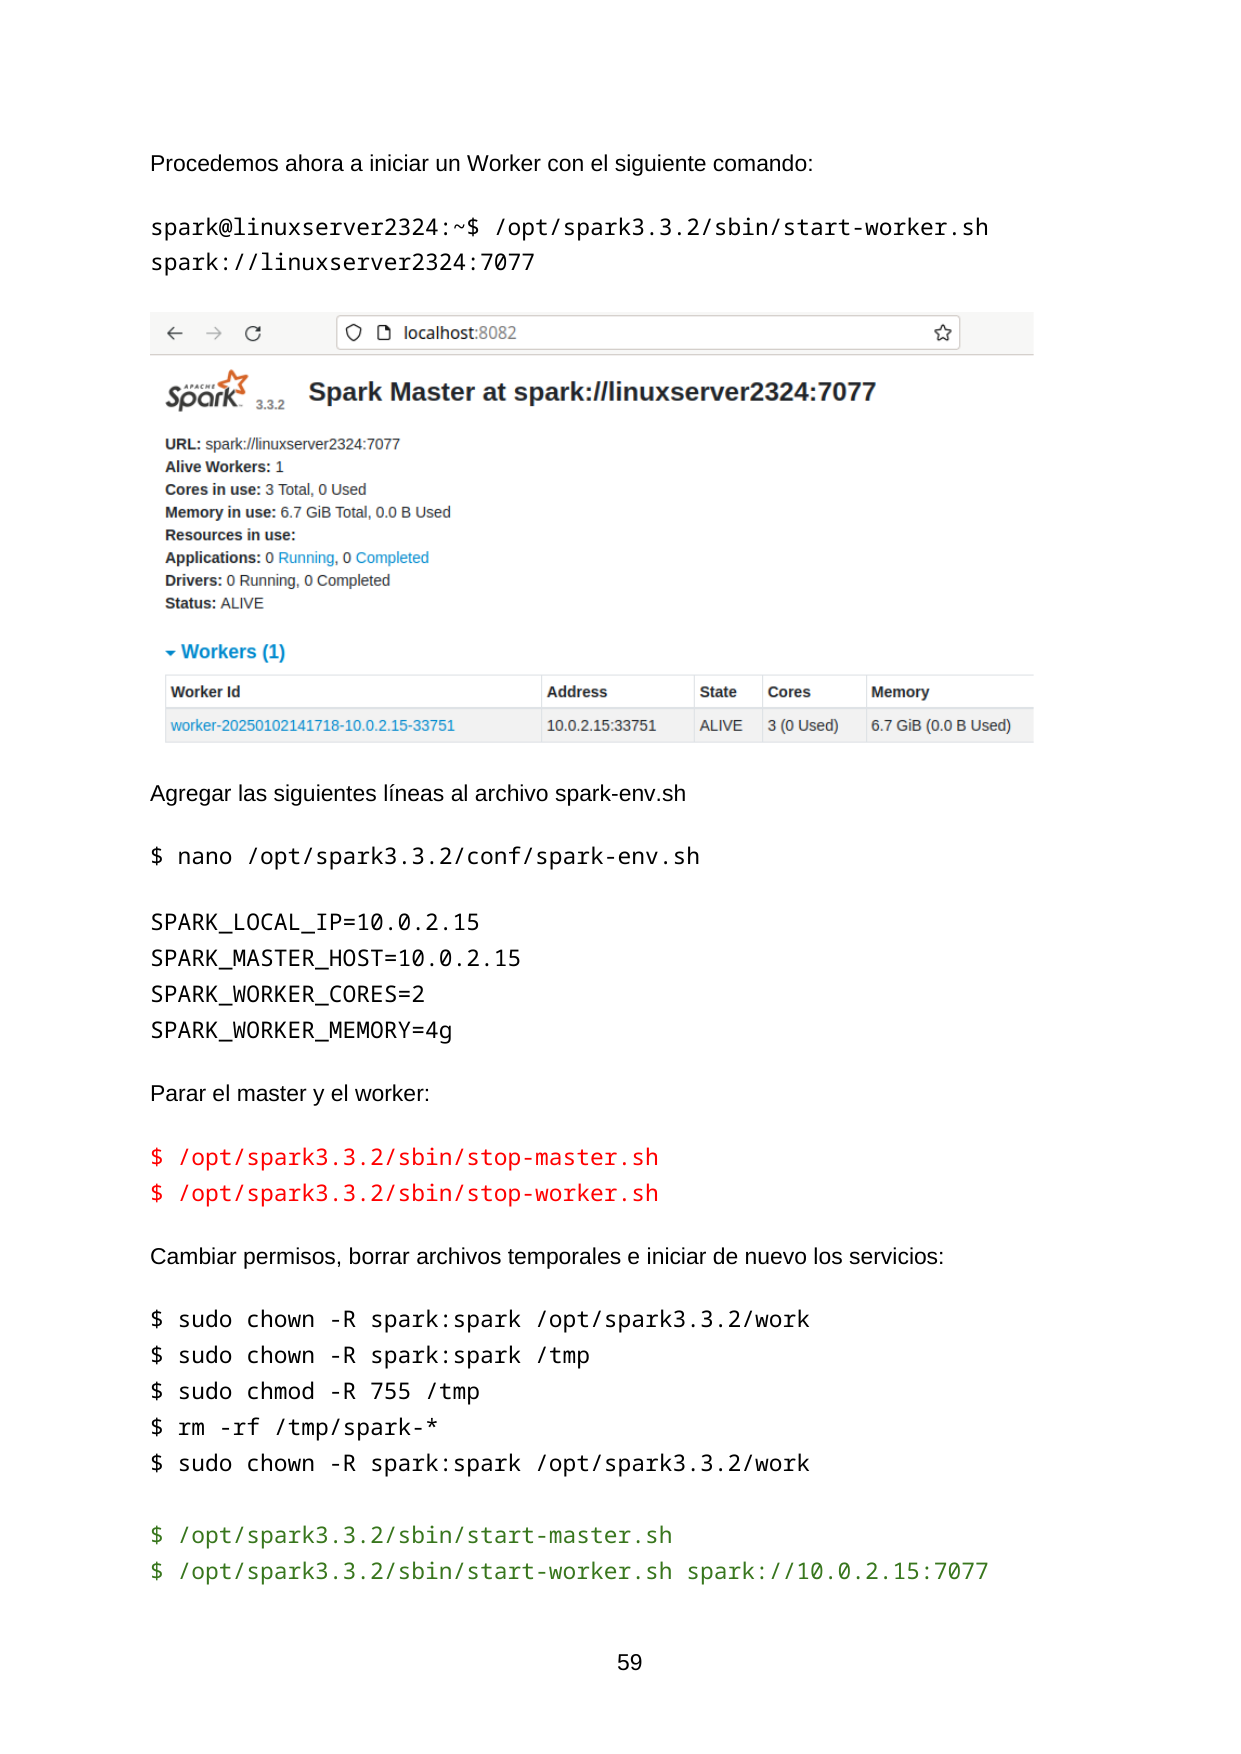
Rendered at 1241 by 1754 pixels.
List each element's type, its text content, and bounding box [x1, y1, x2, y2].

text Parar el master y el worker: [150, 1080, 1109, 1107]
text $ /opt/spark3.3.2/sbin/stop-worker.sh [150, 1177, 1109, 1208]
text $ sudo chown -R spark:spark /tmp [150, 1339, 1109, 1370]
text spark@linuxserver2324:~$ /opt/spark3.3.2/sbin/start-worker.sh spark://linuxserver2324:7077 [150, 210, 1109, 278]
text Procedemos ahora a iniciar un Worker con el siguiente comando: [150, 150, 1109, 207]
text SPARK_MASTER_HOST=10.0.2.15 [150, 942, 1109, 973]
text $ nano /opt/spark3.3.2/conf/spark-env.sh [150, 840, 1109, 871]
text SPARK_WORKER_MEMORY=4g [150, 1014, 1109, 1045]
text $ sudo chown -R spark:spark /opt/spark3.3.2/work [150, 1447, 1109, 1478]
picture [150, 312, 1034, 746]
text Cambiar permisos, borrar archivos temporales e iniciar de nuevo los servicios: [150, 1212, 1109, 1269]
text $ /opt/spark3.3.2/sbin/start-worker.sh spark://10.0.2.15:7077 [150, 1555, 1109, 1586]
text $ /opt/spark3.3.2/sbin/stop-master.sh [150, 1141, 1109, 1172]
text $ sudo chmod -R 755 /tmp [150, 1375, 1109, 1406]
text Agregar las siguientes líneas al archivo spark-env.sh [150, 780, 1109, 806]
text SPARK_WORKER_CORES=2 [150, 978, 1109, 1009]
text $ rm -rf /tmp/spark-* [150, 1411, 1109, 1442]
text $ /opt/spark3.3.2/sbin/start-master.sh [150, 1519, 1109, 1550]
text SPARK_LOCAL_IP=10.0.2.15 [150, 906, 1109, 937]
text $ sudo chown -R spark:spark /opt/spark3.3.2/work [150, 1303, 1109, 1334]
